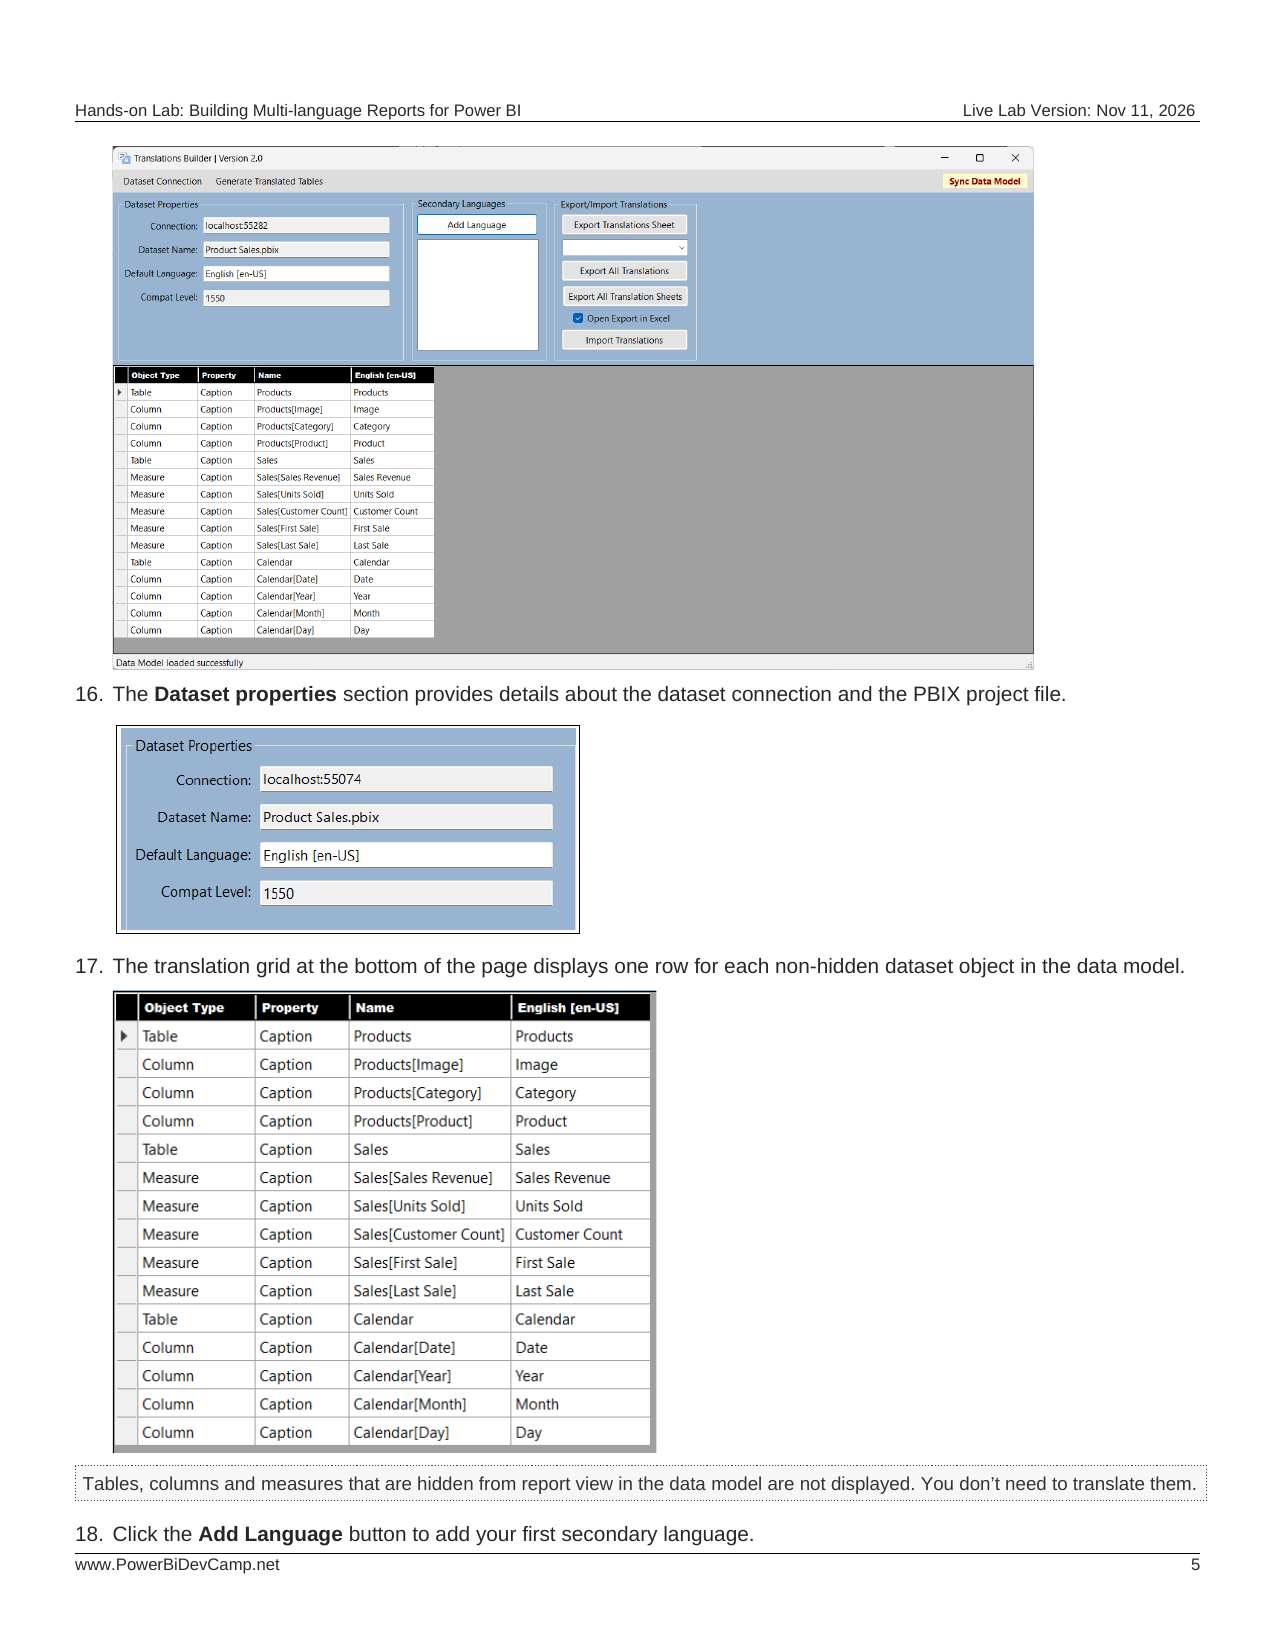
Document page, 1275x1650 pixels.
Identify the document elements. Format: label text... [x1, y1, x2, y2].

picture [112, 990, 657, 1453]
picture [112, 718, 586, 942]
text Tables, columns and measures that are hidden from report view in the data model are not displayed. You don’t need to translate them. [75, 1465, 1207, 1501]
text Click the Add Language button to add your first secondary language. [75, 1522, 1200, 1546]
text The Dataset properties section provides details about the dataset connection and the PBIX project file. [75, 682, 1200, 706]
picture [112, 146, 1034, 670]
text The translation grid at the bottom of the page displays one row for each non-hidden dataset object in the data model. [75, 954, 1200, 978]
